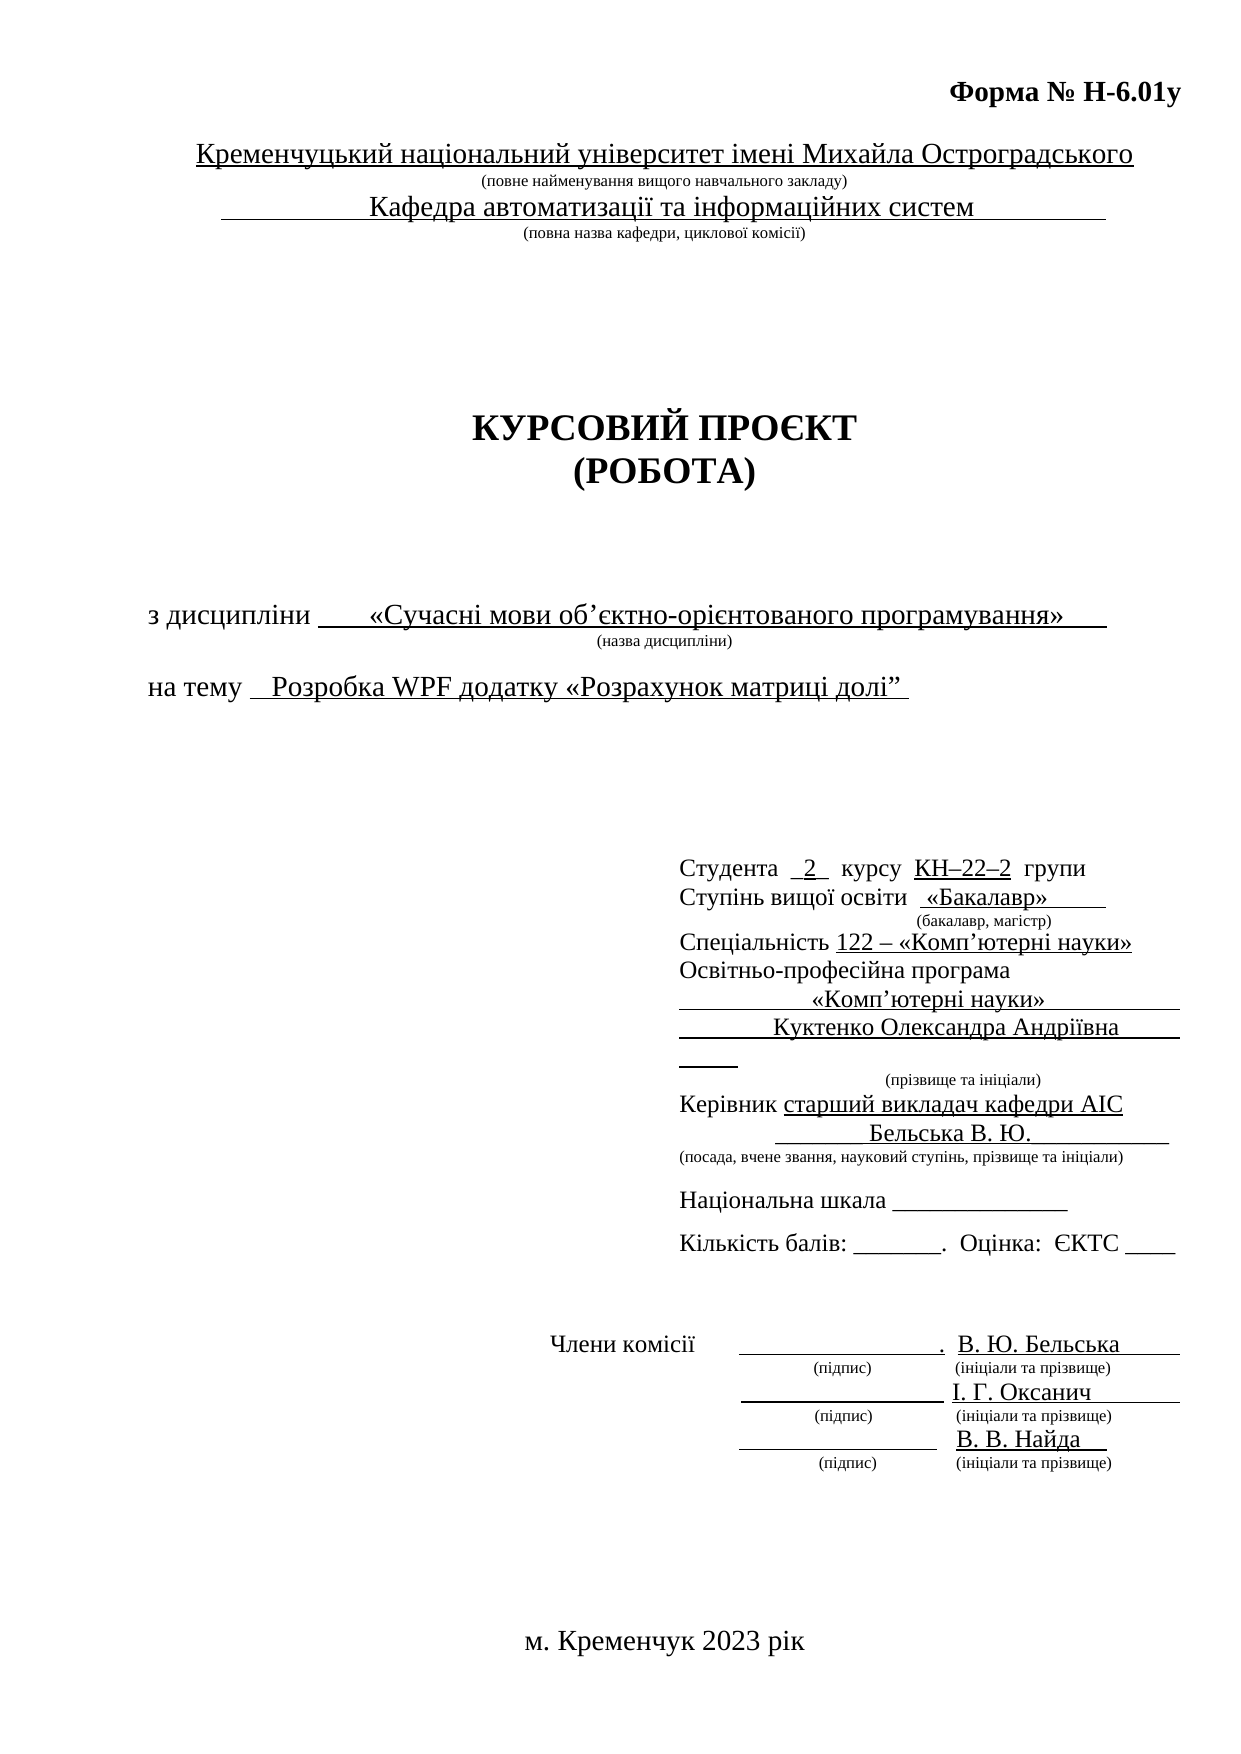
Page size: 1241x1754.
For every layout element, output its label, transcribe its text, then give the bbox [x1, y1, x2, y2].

text Спеціальність 122 – «Комп’ютерні науки» [679, 930, 1181, 955]
text Кафедра автоматизації та інформаційних систем [148, 189, 1181, 223]
text (підпис) (ініціали та прізвище) [222, 1357, 1181, 1377]
text з дисципліни «Сучасні мови об’єктно-орієнтованого програмування» [148, 597, 1181, 630]
text (підпис) (ініціали та прізвище) [148, 1405, 1181, 1424]
text Ступінь вищої освіти «Бакалавр» [679, 882, 1181, 911]
text м. Кременчук 2023 рік [148, 1623, 1181, 1657]
text І. Г. Оксанич [148, 1377, 1181, 1405]
text Освітньо-професійна програма [679, 955, 1181, 984]
text (назва дисципліни) [148, 630, 1181, 649]
text «Комп’ютерні науки» [679, 984, 1181, 1012]
text (бакалавр, магістр) [679, 911, 1181, 930]
text _______ Бельська В. Ю.___________ [679, 1118, 1181, 1147]
text Форма № Н-6.01у [679, 74, 1181, 107]
text (посада, вчене звання, науковий ступінь, прізвище та ініціали) [679, 1147, 1181, 1166]
text Члени комісії . В. Ю. Бельська [222, 1329, 1181, 1357]
text (прізвище та ініціали) [679, 1070, 1181, 1089]
text В. В. Найда [148, 1424, 1181, 1453]
text Керівник старший викладач кафедри АІС [679, 1089, 1181, 1118]
text (підпис) (ініціали та прізвище) [148, 1453, 1181, 1472]
text Кременчуцький національний університет імені Михайла Остроградського [148, 136, 1181, 170]
text Національна шкала ______________ [679, 1185, 1181, 1214]
text (повна назва кафедри, циклової комісії) [148, 223, 1181, 242]
text (РОБОТА) [148, 448, 1181, 491]
text Студента _2_ курсу КН–22–2 групи [679, 853, 1181, 882]
text (повне найменування вищого навчального закладу) [148, 170, 1181, 189]
text Куктенко Олександра Андріївна [679, 1012, 1181, 1070]
text на тему Розробка WPF додатку «Розрахунок матриці долі” [148, 669, 1181, 702]
text КУРСОВИЙ ПРОЄКТ [148, 405, 1181, 448]
text Кількість балів: _______. Оцінка: ЄКTС ____ [679, 1228, 1181, 1257]
